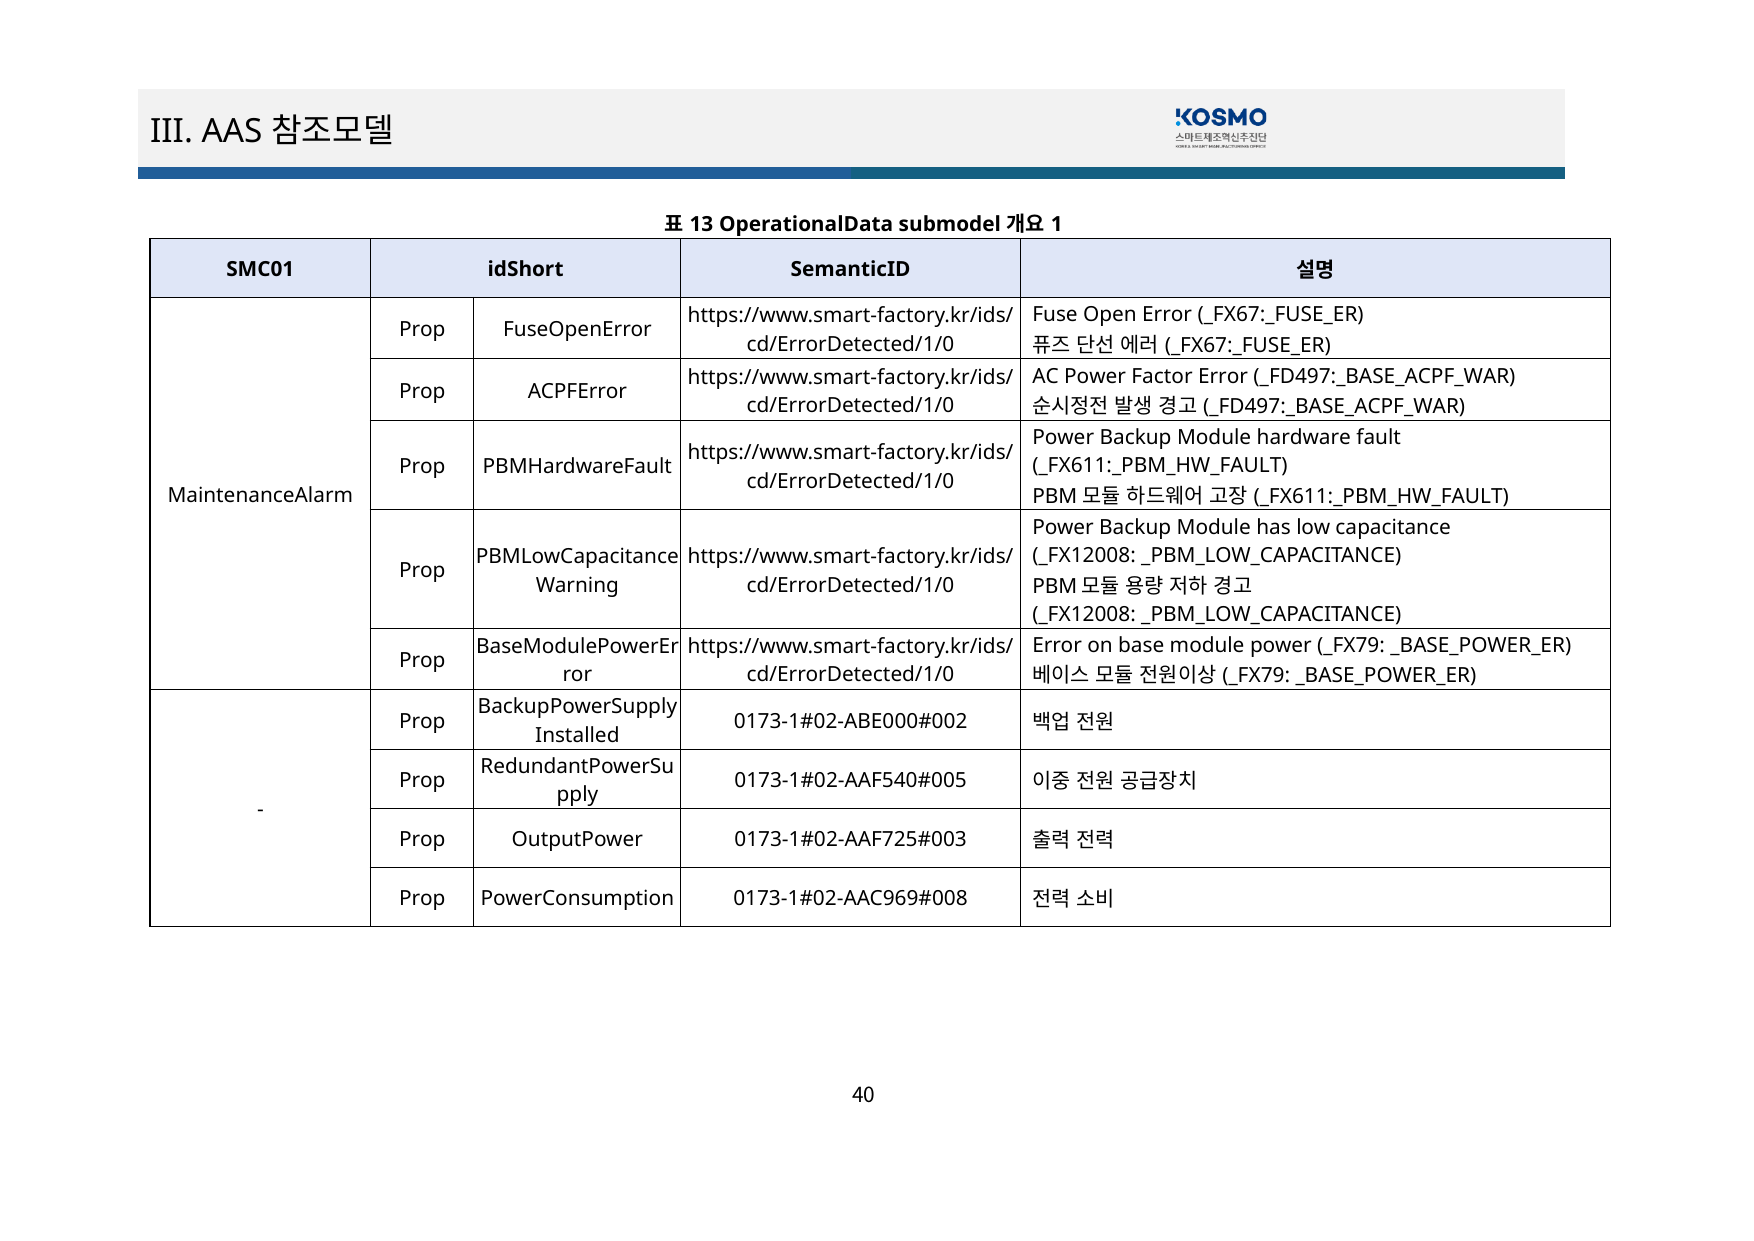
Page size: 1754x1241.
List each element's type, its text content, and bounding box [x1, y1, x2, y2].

table_cell 출력 전력 [1021, 809, 1610, 867]
table_cell Prop [371, 809, 473, 867]
table_cell MaintenanceAlarm [151, 298, 370, 689]
table_cell BackupPowerSupplyInstalled [474, 690, 680, 748]
table_cell AC Power Factor Error (_FD497:_BASE_ACPF_WAR) 순시정전 발생 경고 (_FD497:_BASE_ACPF_WAR) [1021, 359, 1610, 419]
table_header 설명 [1021, 239, 1610, 297]
table_cell 백업 전원 [1021, 690, 1610, 748]
table_cell https://www.smart-factory.kr/ids/cd/ErrorDetected/1/0 [681, 421, 1020, 509]
picture [1175, 108, 1267, 148]
table_cell 0173-1#02-ABE000#002 [681, 690, 1020, 748]
table_cell https://www.smart-factory.kr/ids/cd/ErrorDetected/1/0 [681, 359, 1020, 419]
table_cell OutputPower [474, 809, 680, 867]
table_cell 전력 소비 [1021, 868, 1610, 926]
table_header idShort [371, 239, 680, 297]
table_cell Prop [371, 510, 473, 628]
text 표 13 OperationalData submodel 개요 1 [150, 207, 1577, 238]
table_cell - [151, 690, 370, 926]
table_header SMC01 [151, 239, 370, 297]
table_cell https://www.smart-factory.kr/ids/cd/ErrorDetected/1/0 [681, 629, 1020, 689]
table_cell BaseModulePowerError [474, 629, 680, 689]
table_cell RedundantPowerSupply [474, 750, 680, 808]
table_cell PowerConsumption [474, 868, 680, 926]
table_cell https://www.smart-factory.kr/ids/cd/ErrorDetected/1/0 [681, 510, 1020, 628]
table_cell 0173-1#02-AAF540#005 [681, 750, 1020, 808]
table_cell Prop [371, 298, 473, 358]
table_cell https://www.smart-factory.kr/ids/cd/ErrorDetected/1/0 [681, 298, 1020, 358]
table_cell 이중 전원 공급장치 [1021, 750, 1610, 808]
table_cell Power Backup Module has low capacitance (_FX12008: _PBM_LOW_CAPACITANCE) PBM모듈 용량 저하 경고 (_FX12008: _PBM_LOW_CAPACITANCE) [1021, 510, 1610, 628]
table_cell Prop [371, 421, 473, 509]
table_cell Prop [371, 750, 473, 808]
table_cell 0173-1#02-AAF725#003 [681, 809, 1020, 867]
table_cell Power Backup Module hardware fault (_FX611:_PBM_HW_FAULT) PBM 모듈 하드웨어 고장 (_FX611:_PBM_HW_FAULT) [1021, 421, 1610, 509]
table_cell Prop [371, 868, 473, 926]
table_cell Prop [371, 629, 473, 689]
table_cell FuseOpenError [474, 298, 680, 358]
table_cell Prop [371, 359, 473, 419]
table_cell Error on base module power (_FX79: _BASE_POWER_ER) 베이스 모듈 전원이상 (_FX79: _BASE_POWER_ER) [1021, 629, 1610, 689]
table_cell 0173-1#02-AAC969#008 [681, 868, 1020, 926]
table_cell PBMHardwareFault [474, 421, 680, 509]
table_header SemanticID [681, 239, 1020, 297]
table_cell Fuse Open Error (_FX67:_FUSE_ER) 퓨즈 단선 에러 (_FX67:_FUSE_ER) [1021, 298, 1610, 358]
table_cell Prop [371, 690, 473, 748]
table_cell ACPFError [474, 359, 680, 419]
table_cell PBMLowCapacitanceWarning [474, 510, 680, 628]
